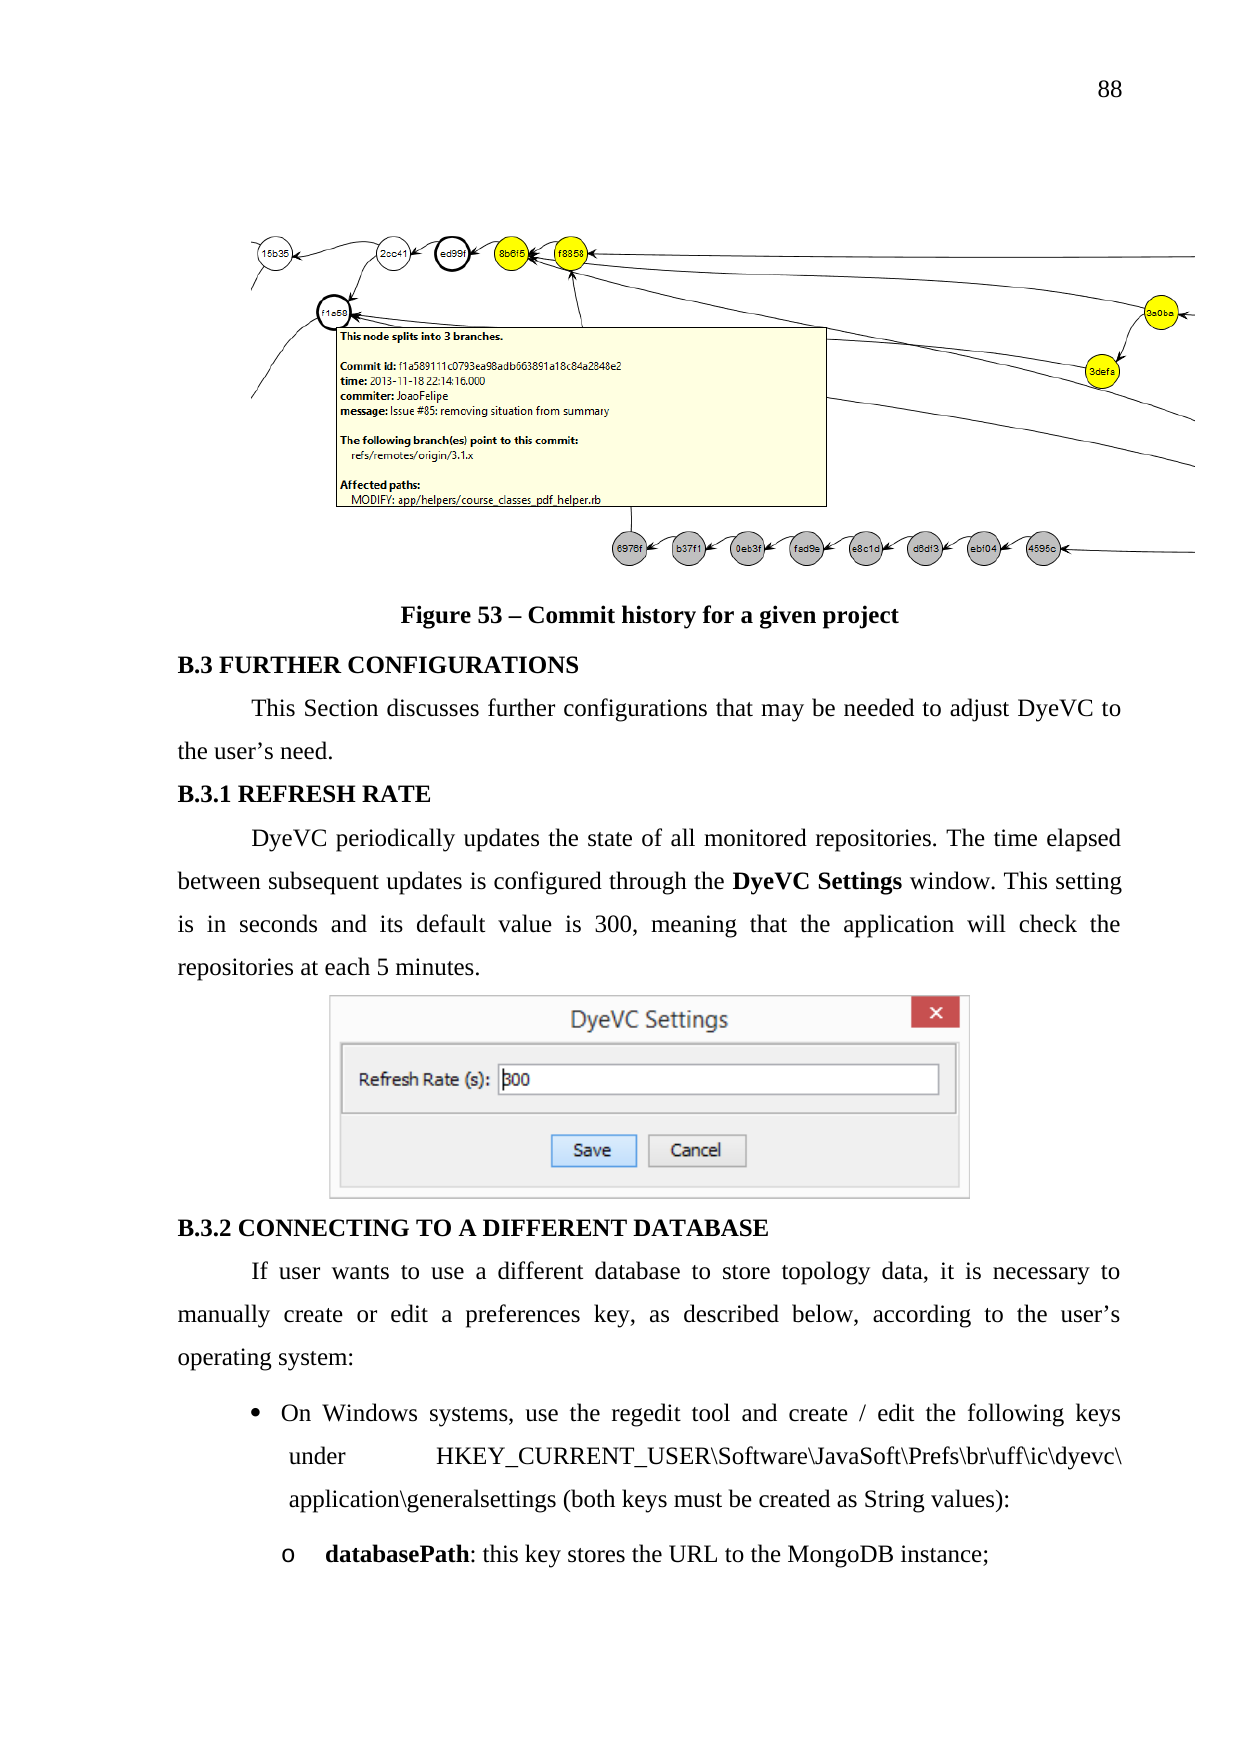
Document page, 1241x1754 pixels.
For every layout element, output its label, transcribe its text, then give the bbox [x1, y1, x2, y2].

text This Section discusses further configurations that may be needed to adjust DyeVC to the user’s need. [177, 693, 1122, 765]
text If user wants to use a different database to store topology data, it is necessary to manually create or edit a preferences key, as described below, according to the user’s operating system: [177, 1256, 1122, 1371]
text Figure 53 – Commit history for a given project [177, 601, 1122, 629]
list databasePath: this key stores the URL to the MongoDB instance; [281, 1539, 1122, 1570]
picture [329, 995, 970, 1199]
text Refresh rate [177, 779, 1122, 808]
text DyeVC periodically updates the state of all monitored repositories. The time elapsed between subsequent updates is configured through the DyeVC Settings window. This setting is in seconds and its default value is 300, meaning that the application will check the repositories at each 5 minutes. [177, 823, 1122, 981]
picture [251, 217, 1195, 587]
text Connecting to a different database [177, 1213, 1122, 1241]
list On Windows systems, use the regedit tool and create / edit the following keys under HKEY_CURRENT_USER\Software\JavaSoft\Prefs\br\uff\ic\dyevc\application\generalsettings (both keys must be created as String values): [251, 1398, 1122, 1513]
text Further configurations [177, 650, 1122, 679]
